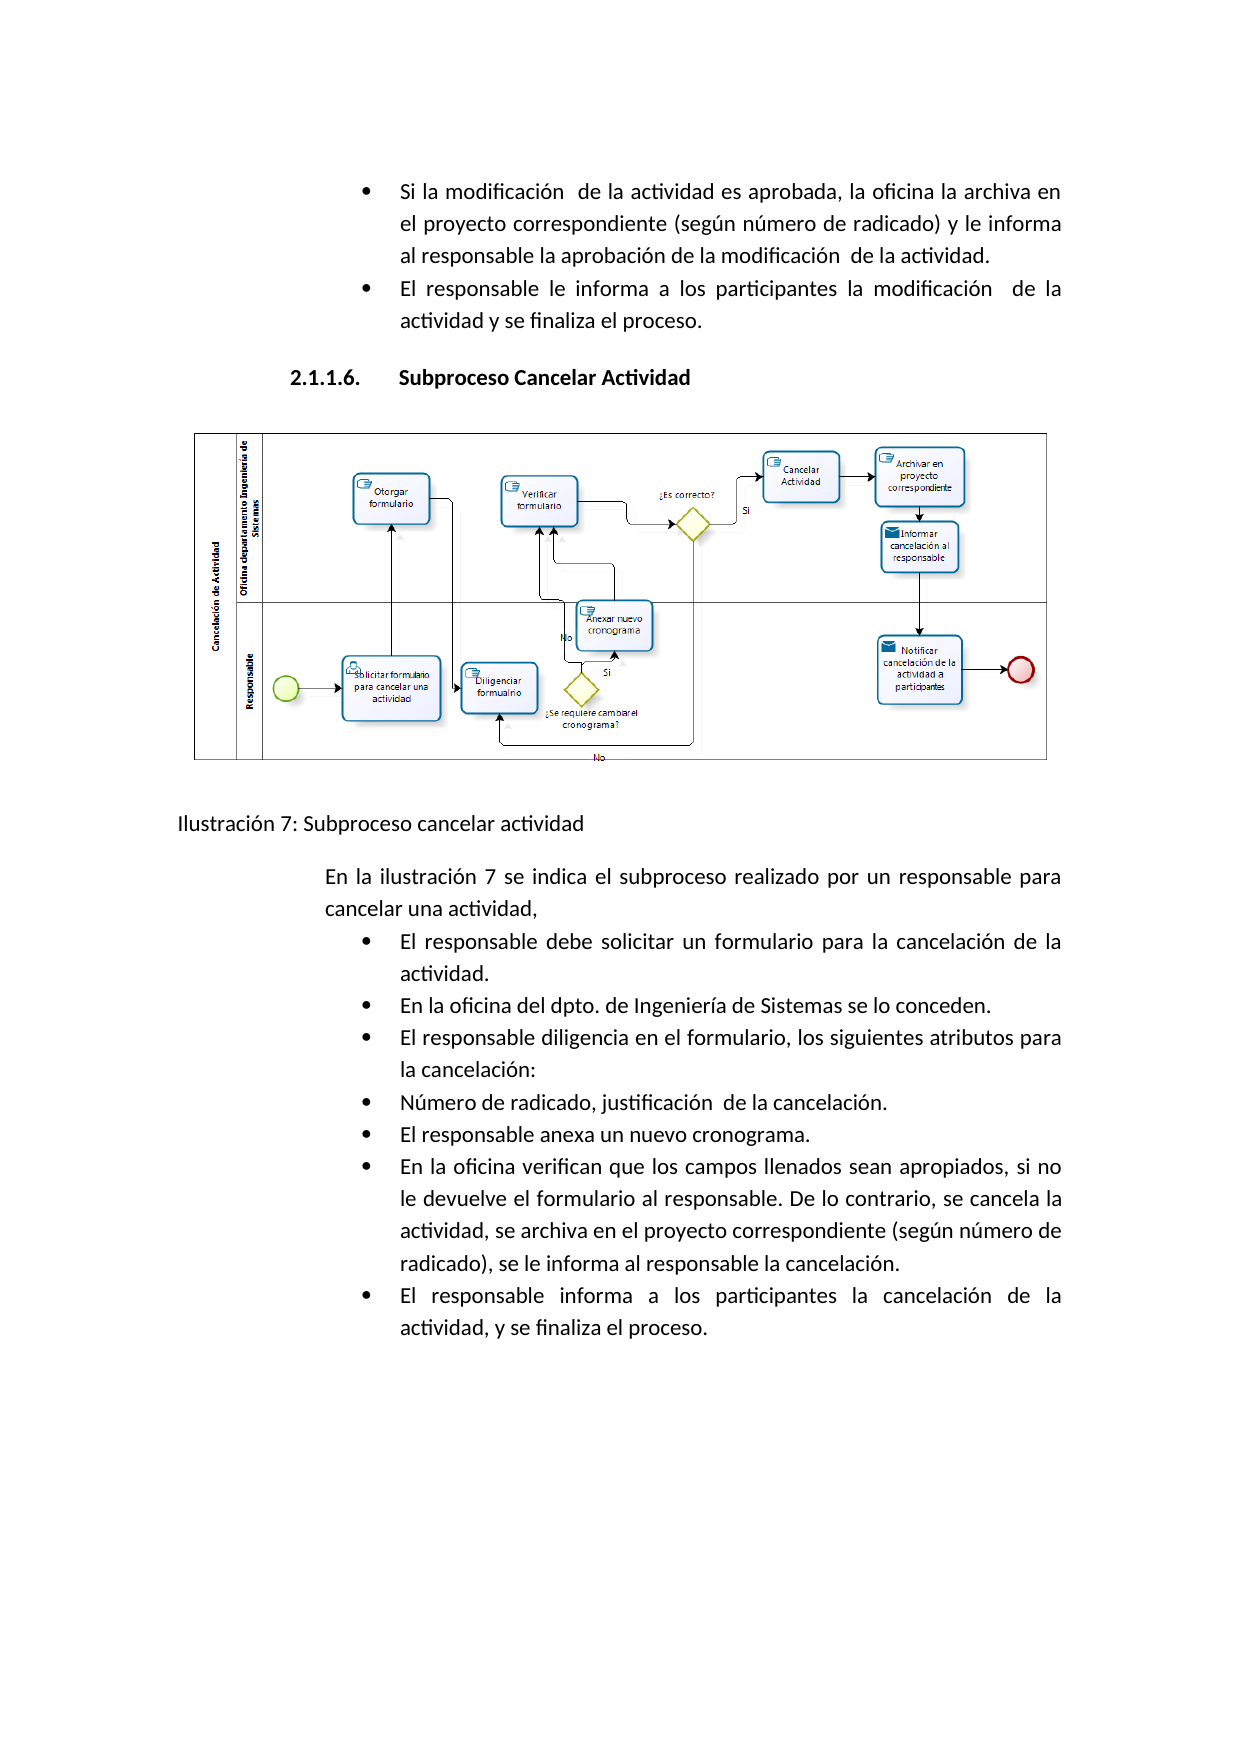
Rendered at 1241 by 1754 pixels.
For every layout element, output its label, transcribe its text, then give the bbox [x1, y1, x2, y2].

list El responsable informa a los participantes la cancelación de la actividad, y se finaliza el proceso. [362, 1281, 1063, 1341]
list El responsable diligencia en el formulario, los siguientes atributos para la cancelación: [362, 1023, 1063, 1083]
list El responsable le informa a los participantes la modificación de la actividad y se finaliza el proceso. [362, 274, 1063, 334]
text Ilustración 7: Subproceso cancelar actividad [177, 809, 1063, 837]
picture [177, 416, 1063, 785]
subtitle Subproceso Cancelar Actividad [290, 363, 1063, 391]
list Si la modificación de la actividad es aprobada, la oficina la archiva en el proyecto correspondiente (según número de radicado) y le informa al responsable la aprobación de la modificación de la actividad. [362, 177, 1063, 269]
list El responsable anexa un nuevo cronograma. [362, 1120, 1063, 1148]
list En la oficina del dpto. de Ingeniería de Sistemas se lo conceden. [362, 991, 1063, 1019]
list El responsable debe solicitar un formulario para la cancelación de la actividad. [362, 927, 1063, 987]
text En la ilustración 7 se indica el subproceso realizado por un responsable para cancelar una actividad, [325, 862, 1063, 923]
list En la oficina verifican que los campos llenados sean apropiados, si no le devuelve el formulario al responsable. De lo contrario, se cancela la actividad, se archiva en el proyecto correspondiente (según número de radicado), se le informa al responsable la cancelación. [362, 1152, 1063, 1277]
list Número de radicado, justificación de la cancelación. [362, 1088, 1063, 1116]
